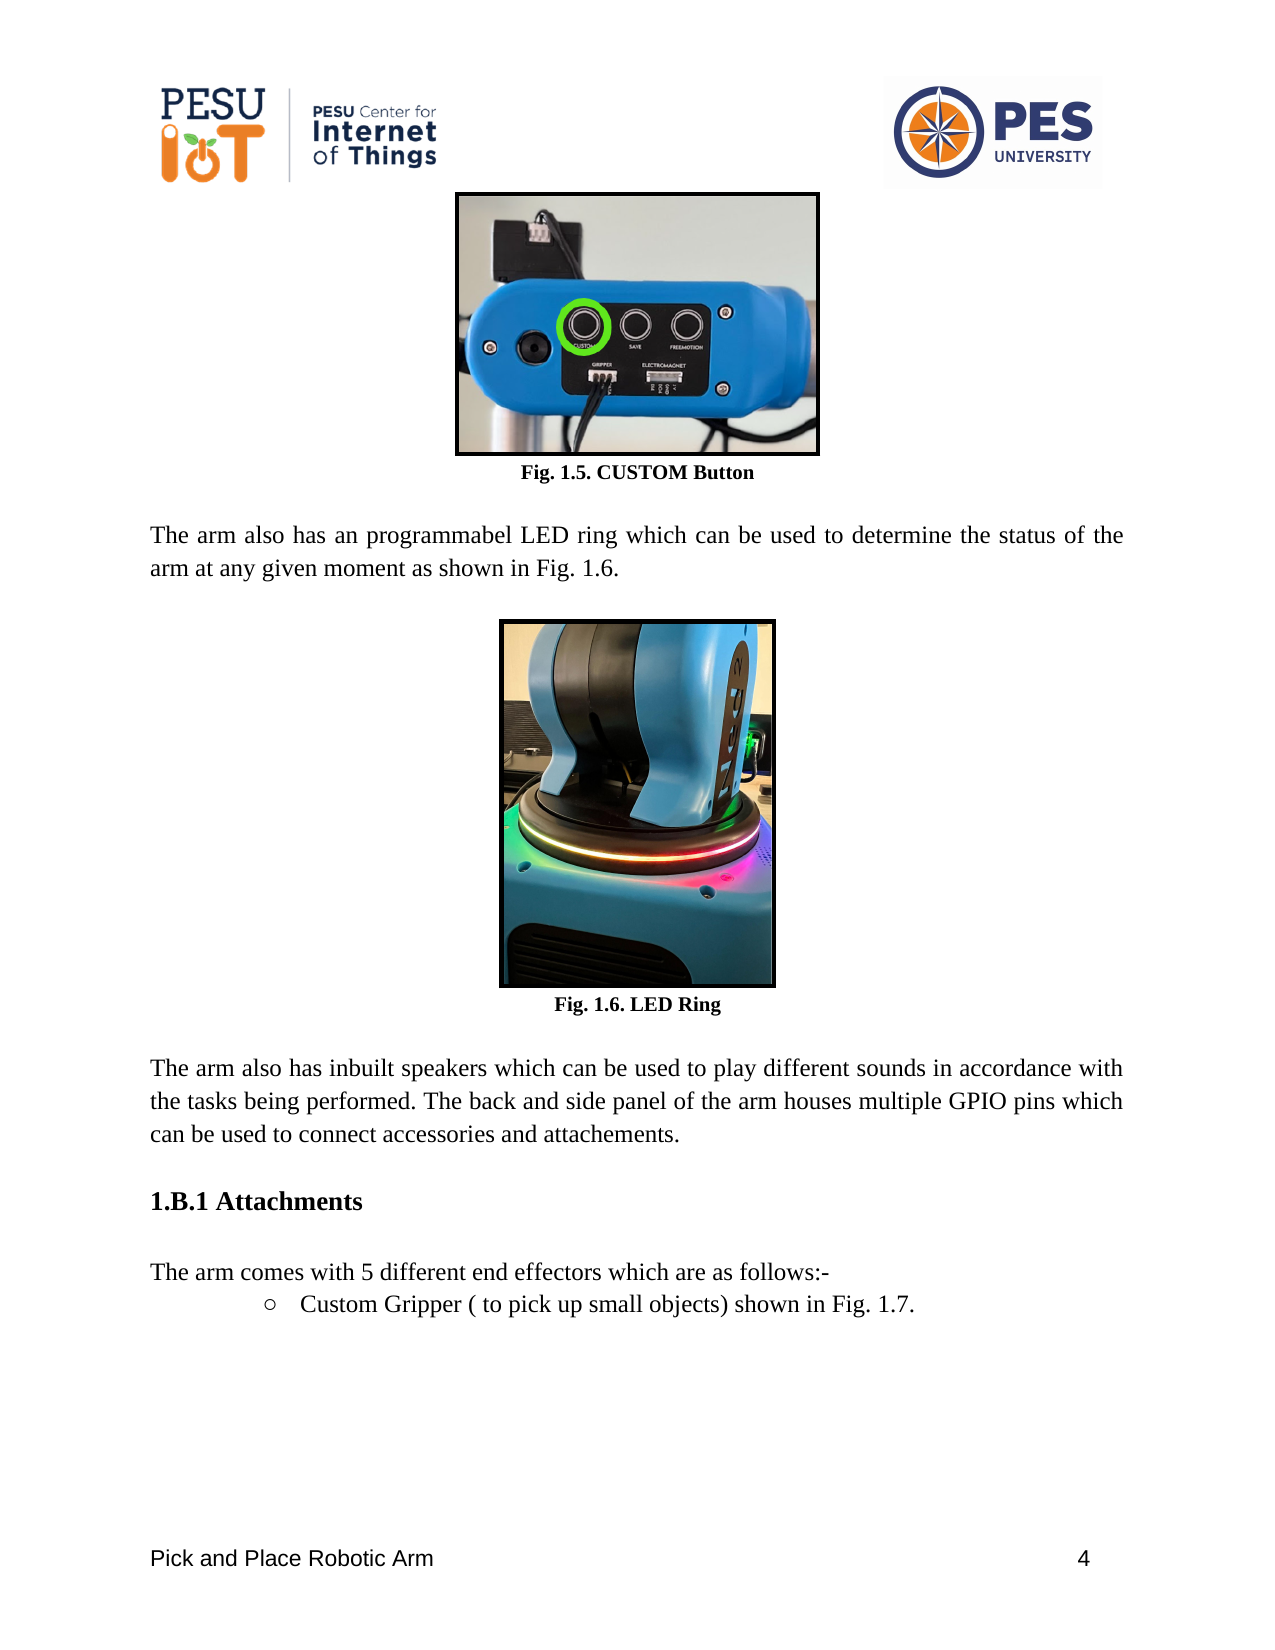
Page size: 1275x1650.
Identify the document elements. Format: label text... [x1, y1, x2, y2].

picture [883, 76, 1103, 189]
text Fig. 1.6. LED Ring [150, 992, 1125, 1016]
text Fig. 1.5. CUSTOM Button [150, 460, 1125, 484]
list Custom Gripper ( to pick up small objects) shown in Fig. 1.7. [262, 1289, 1125, 1318]
picture [459, 196, 816, 452]
text The arm comes with 5 different end effectors which are as follows:- [150, 1257, 1125, 1285]
picture [504, 624, 772, 984]
text The arm also has an programmabel LED ring which can be used to determine the status of the arm at any given moment as shown in Fig. 1.6. [150, 520, 1125, 582]
text 1.B.1 Attachments [150, 1185, 1125, 1216]
picture [150, 75, 438, 189]
text The arm also has inbuilt speakers which can be used to play different sounds in accordance with the tasks being performed. The back and side panel of the arm houses multiple GPIO pins which can be used to connect accessories and attachements. [150, 1053, 1125, 1148]
